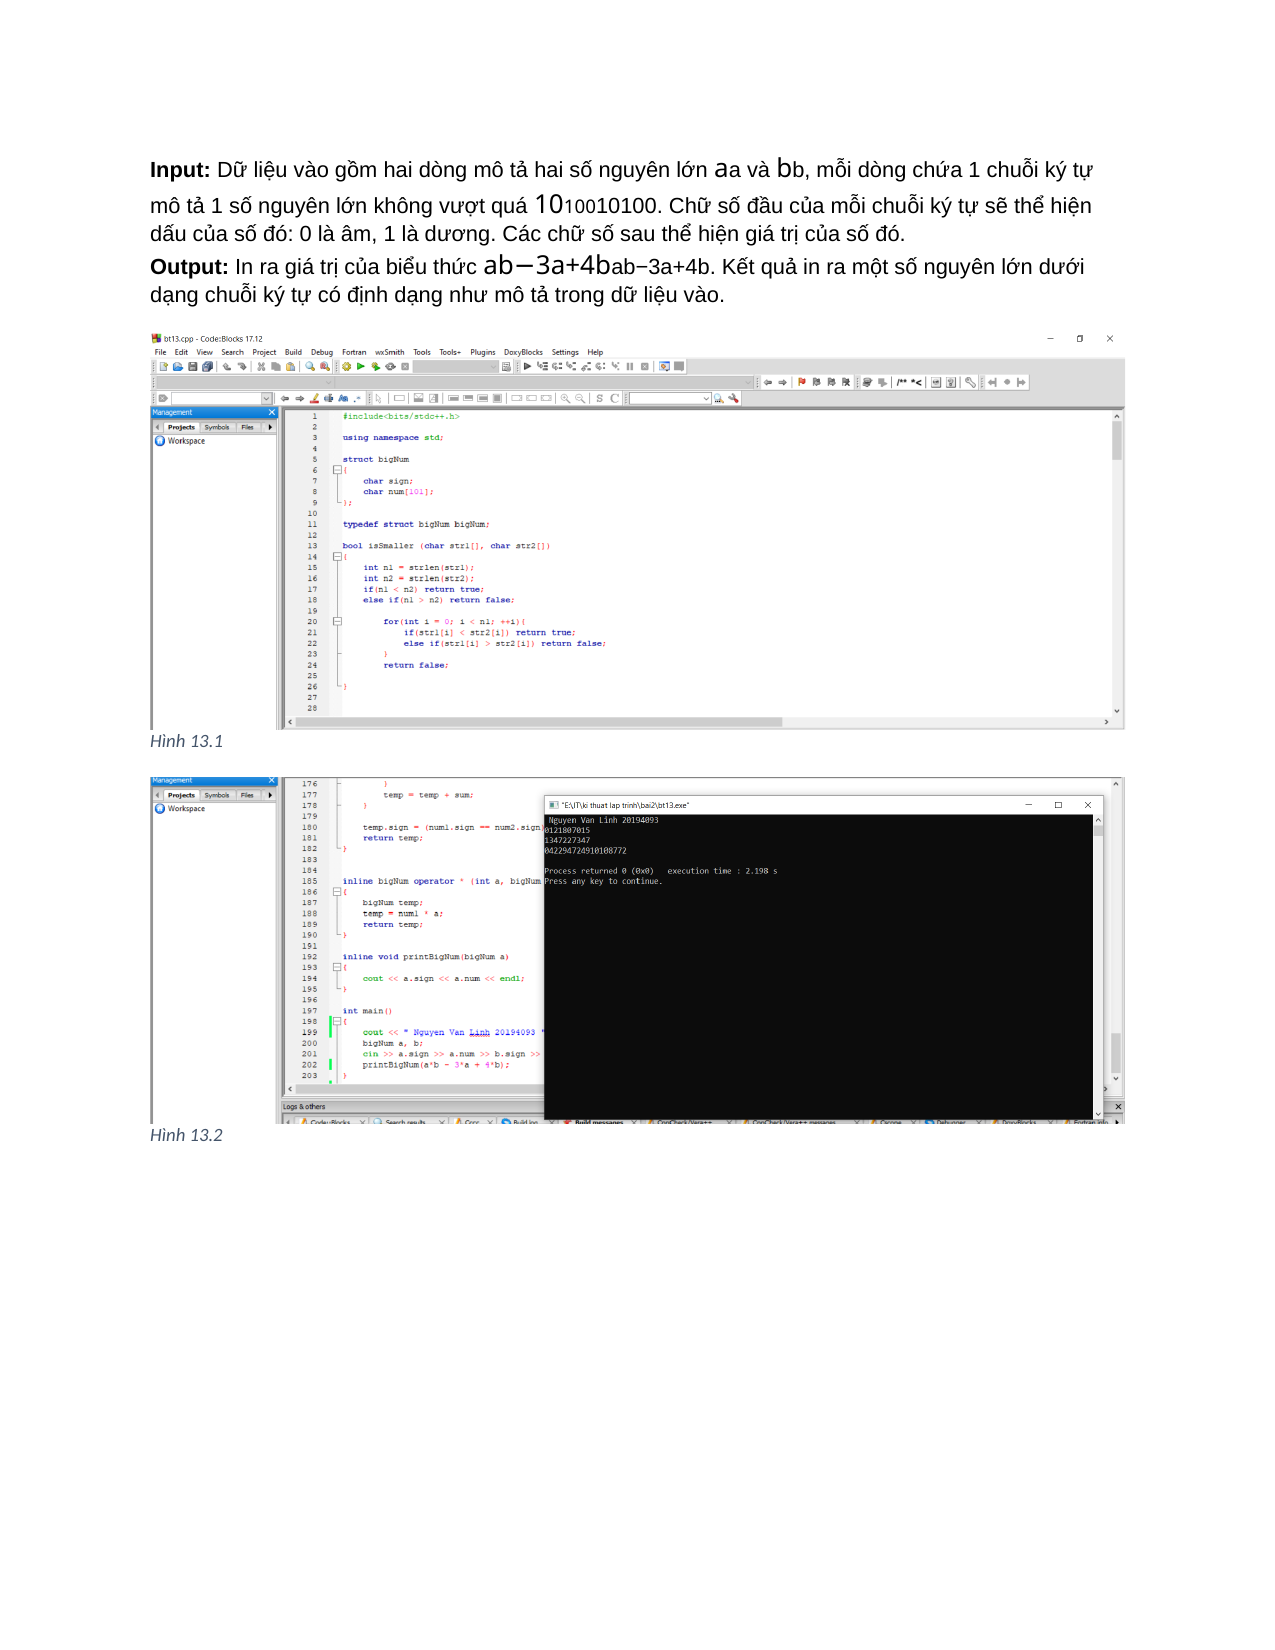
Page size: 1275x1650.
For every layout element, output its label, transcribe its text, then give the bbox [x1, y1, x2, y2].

picture [150, 777, 1125, 1124]
picture [150, 332, 1125, 730]
text Hình 13.1 [150, 730, 1125, 752]
text Input: Dữ liệu vào gồm hai dòng mô tả hai số nguyên lớn aa và bb, mỗi dòng chứa 1 chuỗi ký tự mô tả 1 số nguyên lớn không vượt quá 1010010100. Chữ số đầu của mỗi chuỗi ký tự sẽ thể hiện dấu của số đó: 0 là âm, 1 là dương. Các chữ số sau thể hiện giá trị của số đó. [150, 150, 1125, 246]
text Output: In ra giá trị của biểu thức ab−3a+4bab−3a+4b. Kết quả in ra một số nguyên lớn dưới dạng chuỗi ký tự có định dạng như mô tả trong dữ liệu vào. [150, 246, 1125, 307]
text Hình 13.2 [150, 1124, 1125, 1146]
